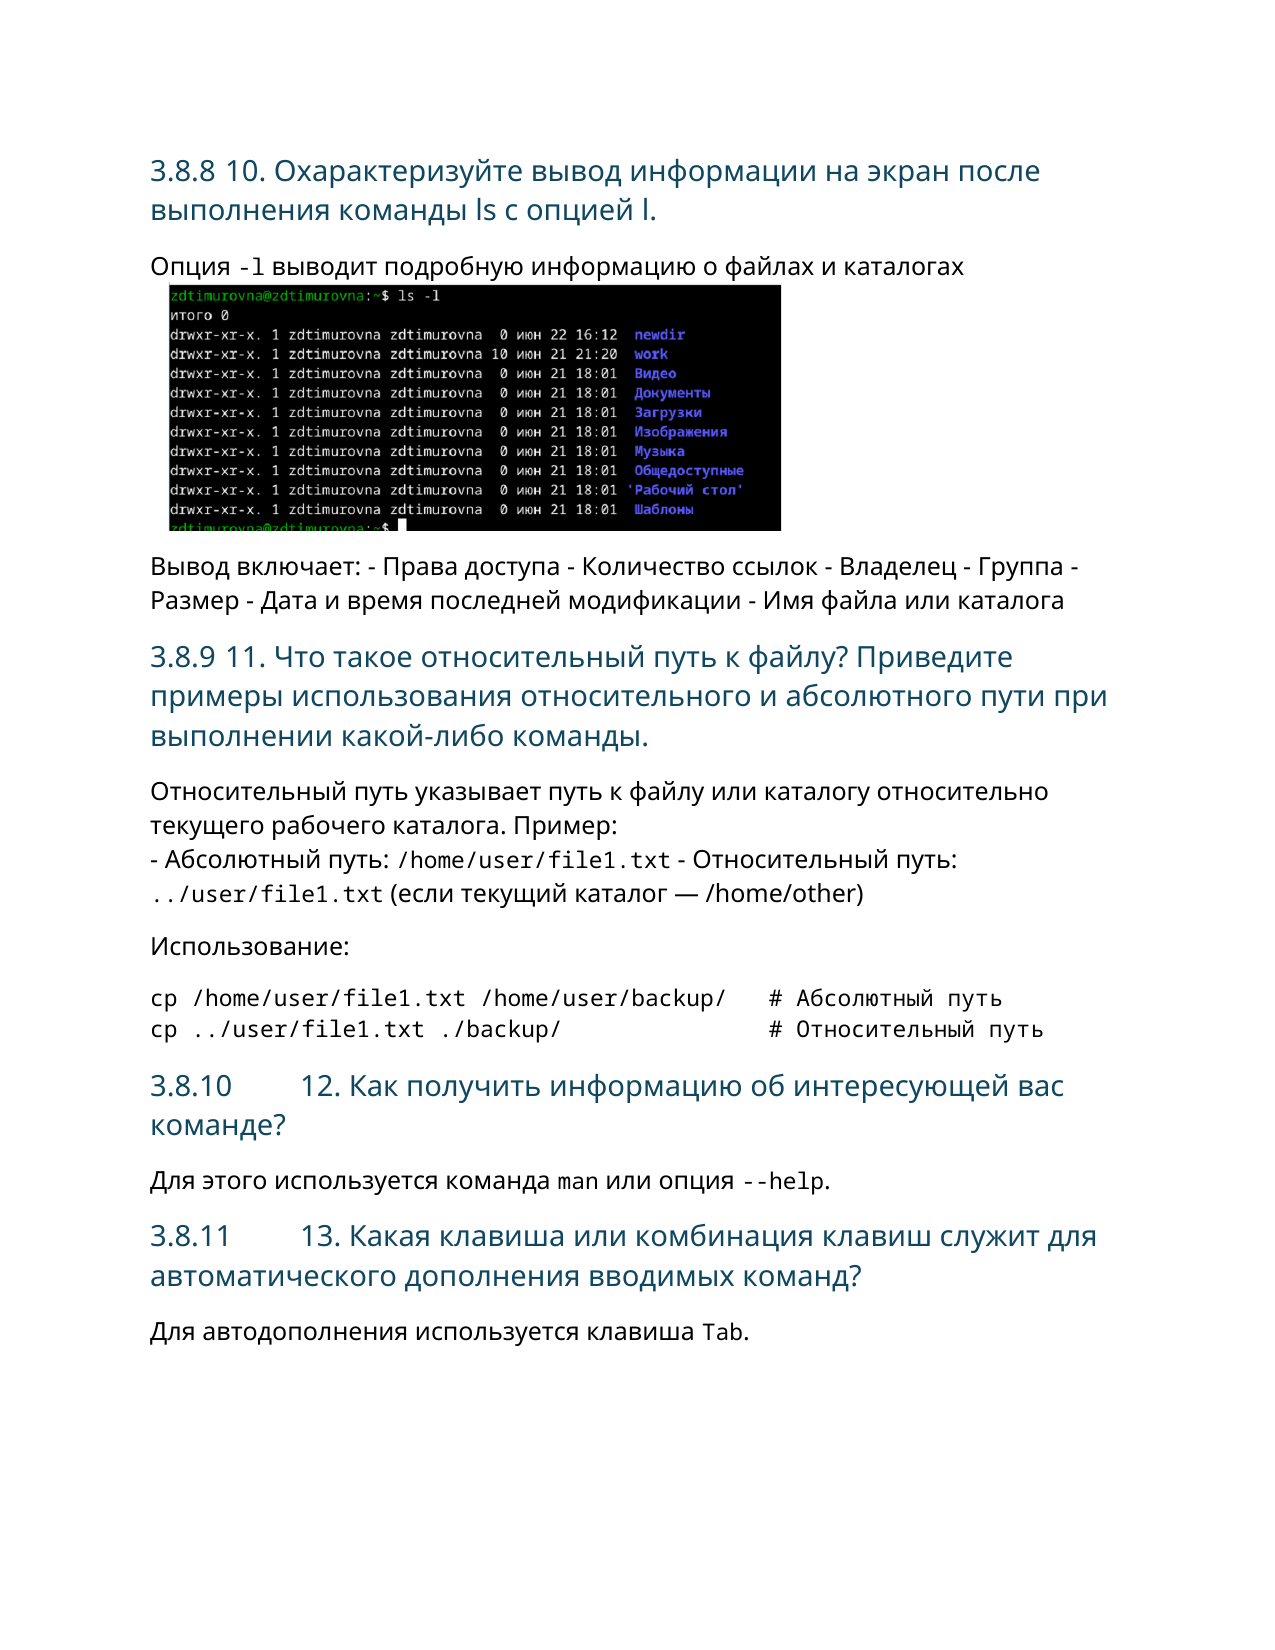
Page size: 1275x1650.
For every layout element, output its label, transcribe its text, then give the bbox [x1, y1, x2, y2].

text Вывод включает: - Права доступа - Количество ссылок - Владелец - Группа - Размер - Дата и время последней модификации - Имя файла или каталога [150, 549, 1125, 617]
subtitle 3.8.8 10. Охарактеризуйте вывод информации на экран после выполнения команды ls с опцией l. [150, 150, 1125, 229]
subtitle 3.8.9 11. Что такое относительный путь к файлу? Приведите примеры использования относительного и абсолютного пути при выполнении какой-либо команды. [150, 636, 1125, 755]
subtitle 3.8.10 12. Как получить информацию об интересующей вас команде? [150, 1065, 1125, 1144]
text Относительный путь указывает путь к файлу или каталогу относительно текущего рабочего каталога. Пример: - Абсолютный путь: /home/user/file1.txt - Относительный путь: ../user/file1.txt (если текущий каталог — /home/other) [150, 774, 1125, 910]
text Для этого используется команда man или опция --help. [150, 1163, 1125, 1197]
picture [168, 282, 782, 531]
subtitle 3.8.11 13. Какая клавиша или комбинация клавиш служит для автоматического дополнения вводимых команд? [150, 1216, 1125, 1295]
text cp /home/user/file1.txt /home/user/backup/ # Абсолютный путь cp ../user/file1.txt ./backup/ # Относительный путь [150, 981, 1125, 1044]
text Использование: [150, 929, 1125, 963]
text Для автодополнения используется клавиша Tab. [150, 1314, 1125, 1348]
